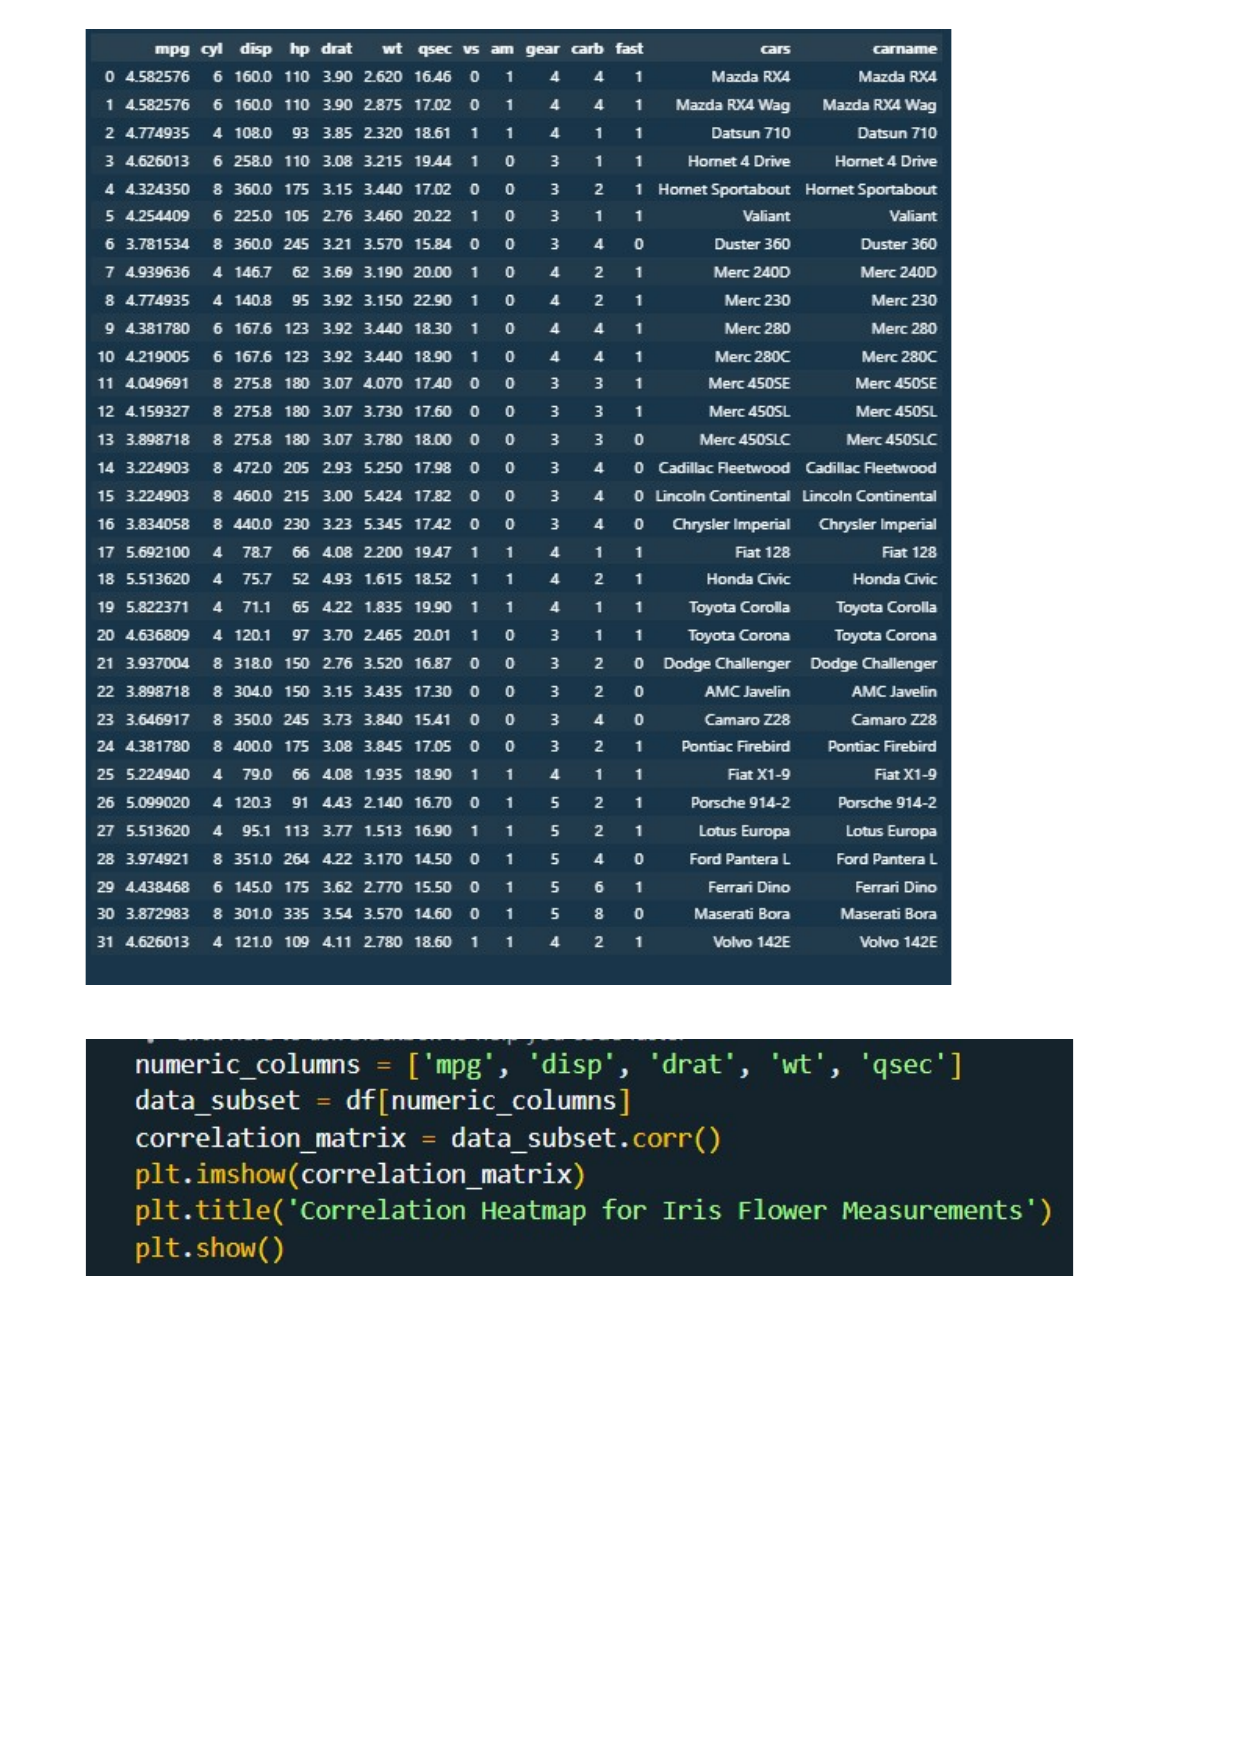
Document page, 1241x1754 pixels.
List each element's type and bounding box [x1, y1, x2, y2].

picture [85, 1039, 1074, 1276]
picture [85, 29, 952, 985]
